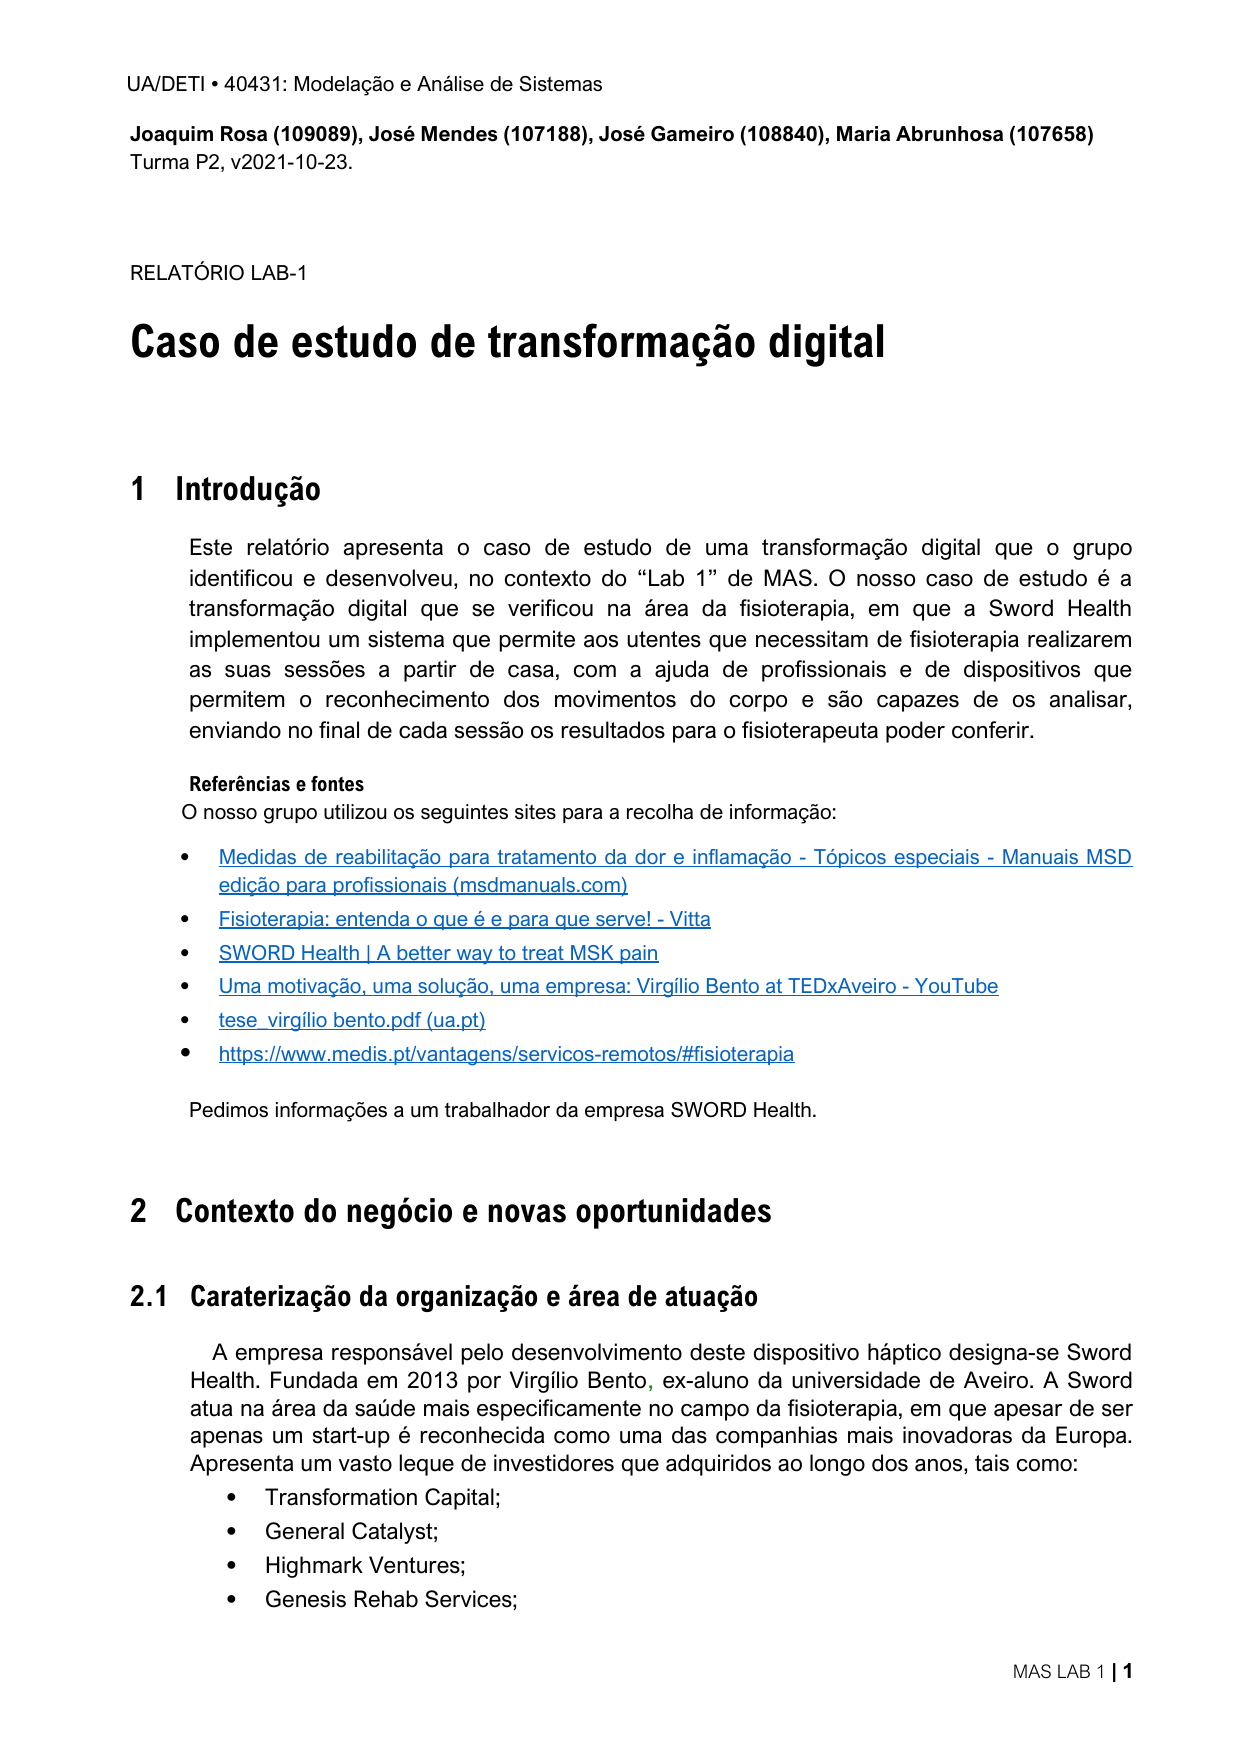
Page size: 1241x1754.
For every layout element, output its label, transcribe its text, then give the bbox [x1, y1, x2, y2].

list General Catalyst; [227, 1517, 1134, 1544]
text Turma P2, v2021-10-23. [130, 149, 1134, 174]
title Caso de estudo de transformação digital [130, 312, 1075, 368]
text Pedimos informações a um trabalhador da empresa SWORD Health. [189, 1097, 1134, 1122]
list Highmark Ventures; [227, 1551, 1134, 1578]
list Transformation Capital; [227, 1483, 1134, 1511]
list Medidas de reabilitação para tratamento da dor e inflamação - Tópicos especiais - Manuais MSD edição para profissionais (msdmanuals.com) [181, 844, 1134, 897]
list tese_virgílio bento.pdf (ua.pt) [181, 1007, 1134, 1033]
subtitle Caraterização da organização e área de atuação [130, 1280, 1075, 1313]
list Genesis Rehab Services; [227, 1585, 1134, 1612]
list Uma motivação, uma solução, uma empresa: Virgílio Bento at TEDxAveiro - YouTube [181, 973, 1134, 999]
text O nosso grupo utilizou os seguintes sites para a recolha de informação: [130, 799, 1134, 824]
text Joaquim Rosa (109089), José Mendes (107188), José Gameiro (108840), Maria Abrunhosa (107658) [130, 121, 1134, 146]
subtitle Referências e fontes [189, 771, 1134, 796]
subtitle Contexto do negócio e novas oportunidades [130, 1189, 1134, 1230]
text A empresa responsável pelo desenvolvimento deste dispositivo háptico designa-se Sword Health. Fundada em 2013 por Virgílio Bento, ex-aluno da universidade de Aveiro. A Sword atua na área da saúde mais especificamente no campo da fisioterapia, em que apesar de ser apenas um start-up é reconhecida como uma das companhias mais inovadoras da Europa. Apresenta um vasto leque de investidores que adquiridos ao longo dos anos, tais como: [190, 1338, 1134, 1477]
subtitle Introdução [130, 468, 1134, 508]
list SWORD Health | A better way to treat MSK pain [181, 939, 1134, 965]
list Fisioterapia: entenda o que é e para que serve! - Vitta [181, 906, 1134, 931]
list https://www.medis.pt/vantagens/servicos-remotos/#fisioterapia [181, 1041, 1134, 1066]
text RELATÓRIO LAB-1 [130, 260, 1134, 285]
text Este relatório apresenta o caso de estudo de uma transformação digital que o grupo identificou e desenvolveu, no contexto do “Lab 1” de MAS. O nosso caso de estudo é a transformação digital que se verificou na área da fisioterapia, em que a Sword Health implementou um sistema que permite aos utentes que necessitam de fisioterapia realizarem as suas sessões a partir de casa, com a ajuda de profissionais e de dispositivos que permitem o reconhecimento dos movimentos do corpo e são capazes de os analisar, enviando no final de cada sessão os resultados para o fisioterapeuta poder conferir. [189, 533, 1134, 743]
